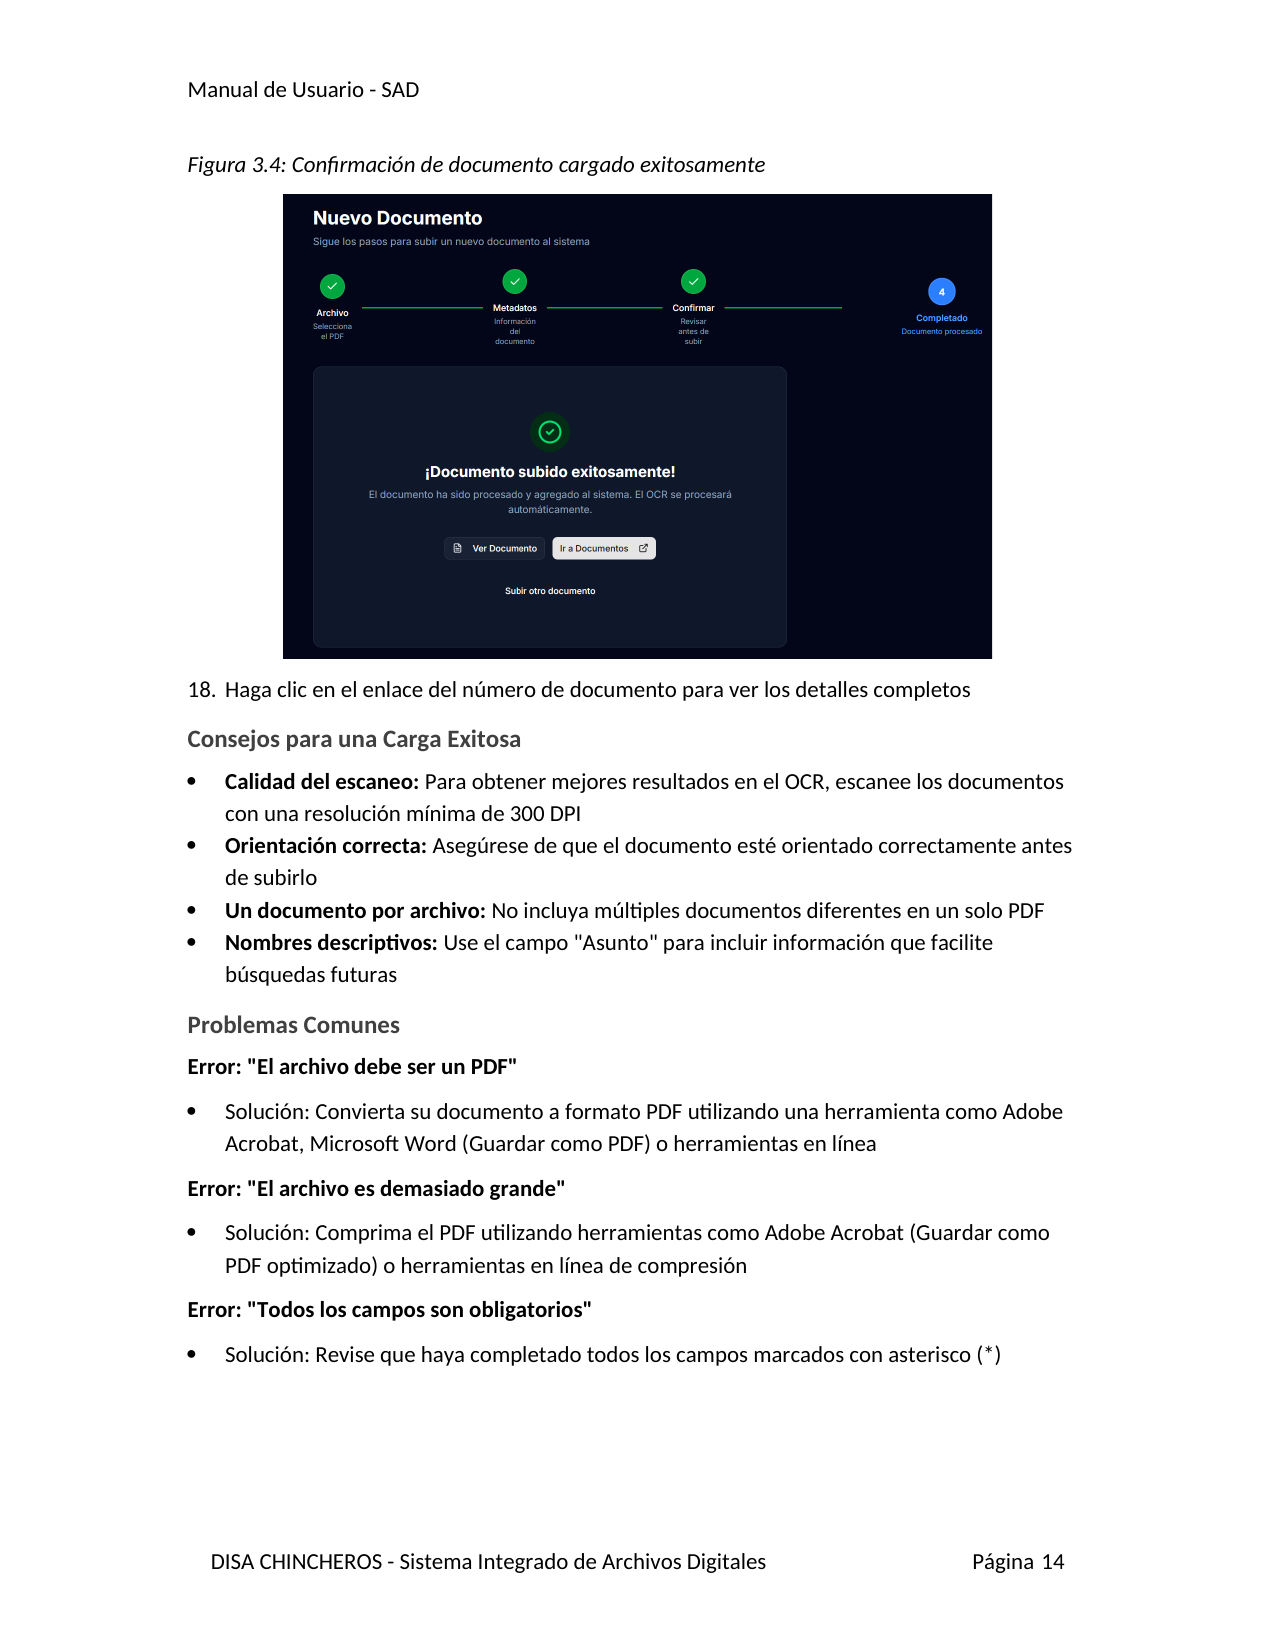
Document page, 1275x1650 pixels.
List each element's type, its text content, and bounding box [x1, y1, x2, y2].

list Un documento por archivo: No incluya múltiples documentos diferentes en un solo PDF [187, 896, 1087, 924]
list Solución: Convierta su documento a formato PDF utilizando una herramienta como Adobe Acrobat, Microsoft Word (Guardar como PDF) o herramientas en línea [187, 1097, 1087, 1157]
list Nombres descriptivos: Use el campo "Asunto" para incluir información que facilite búsquedas futuras [187, 928, 1087, 988]
list Orientación correcta: Asegúrese de que el documento esté orientado correctamente antes de subirlo [187, 831, 1087, 892]
picture [283, 194, 993, 659]
list Solución: Comprima el PDF utilizando herramientas como Adobe Acrobat (Guardar como PDF optimizado) o herramientas en línea de compresión [187, 1218, 1087, 1279]
text Error: "El archivo es demasiado grande" [187, 1174, 1087, 1202]
text Figura 3.4: Confirmación de documento cargado exitosamente [187, 150, 1087, 178]
list Solución: Revise que haya completado todos los campos marcados con asterisco (*) [187, 1340, 1087, 1368]
subtitle Problemas Comunes [187, 1009, 1087, 1039]
list Calidad del escaneo: Para obtener mejores resultados en el OCR, escanee los documentos con una resolución mínima de 300 DPI [187, 767, 1087, 827]
text Error: "Todos los campos son obligatorios" [187, 1295, 1087, 1323]
subtitle Consejos para una Carga Exitosa [187, 724, 1087, 754]
text Error: "El archivo debe ser un PDF" [187, 1052, 1087, 1080]
list Haga clic en el enlace del número de documento para ver los detalles completos [187, 675, 1087, 703]
